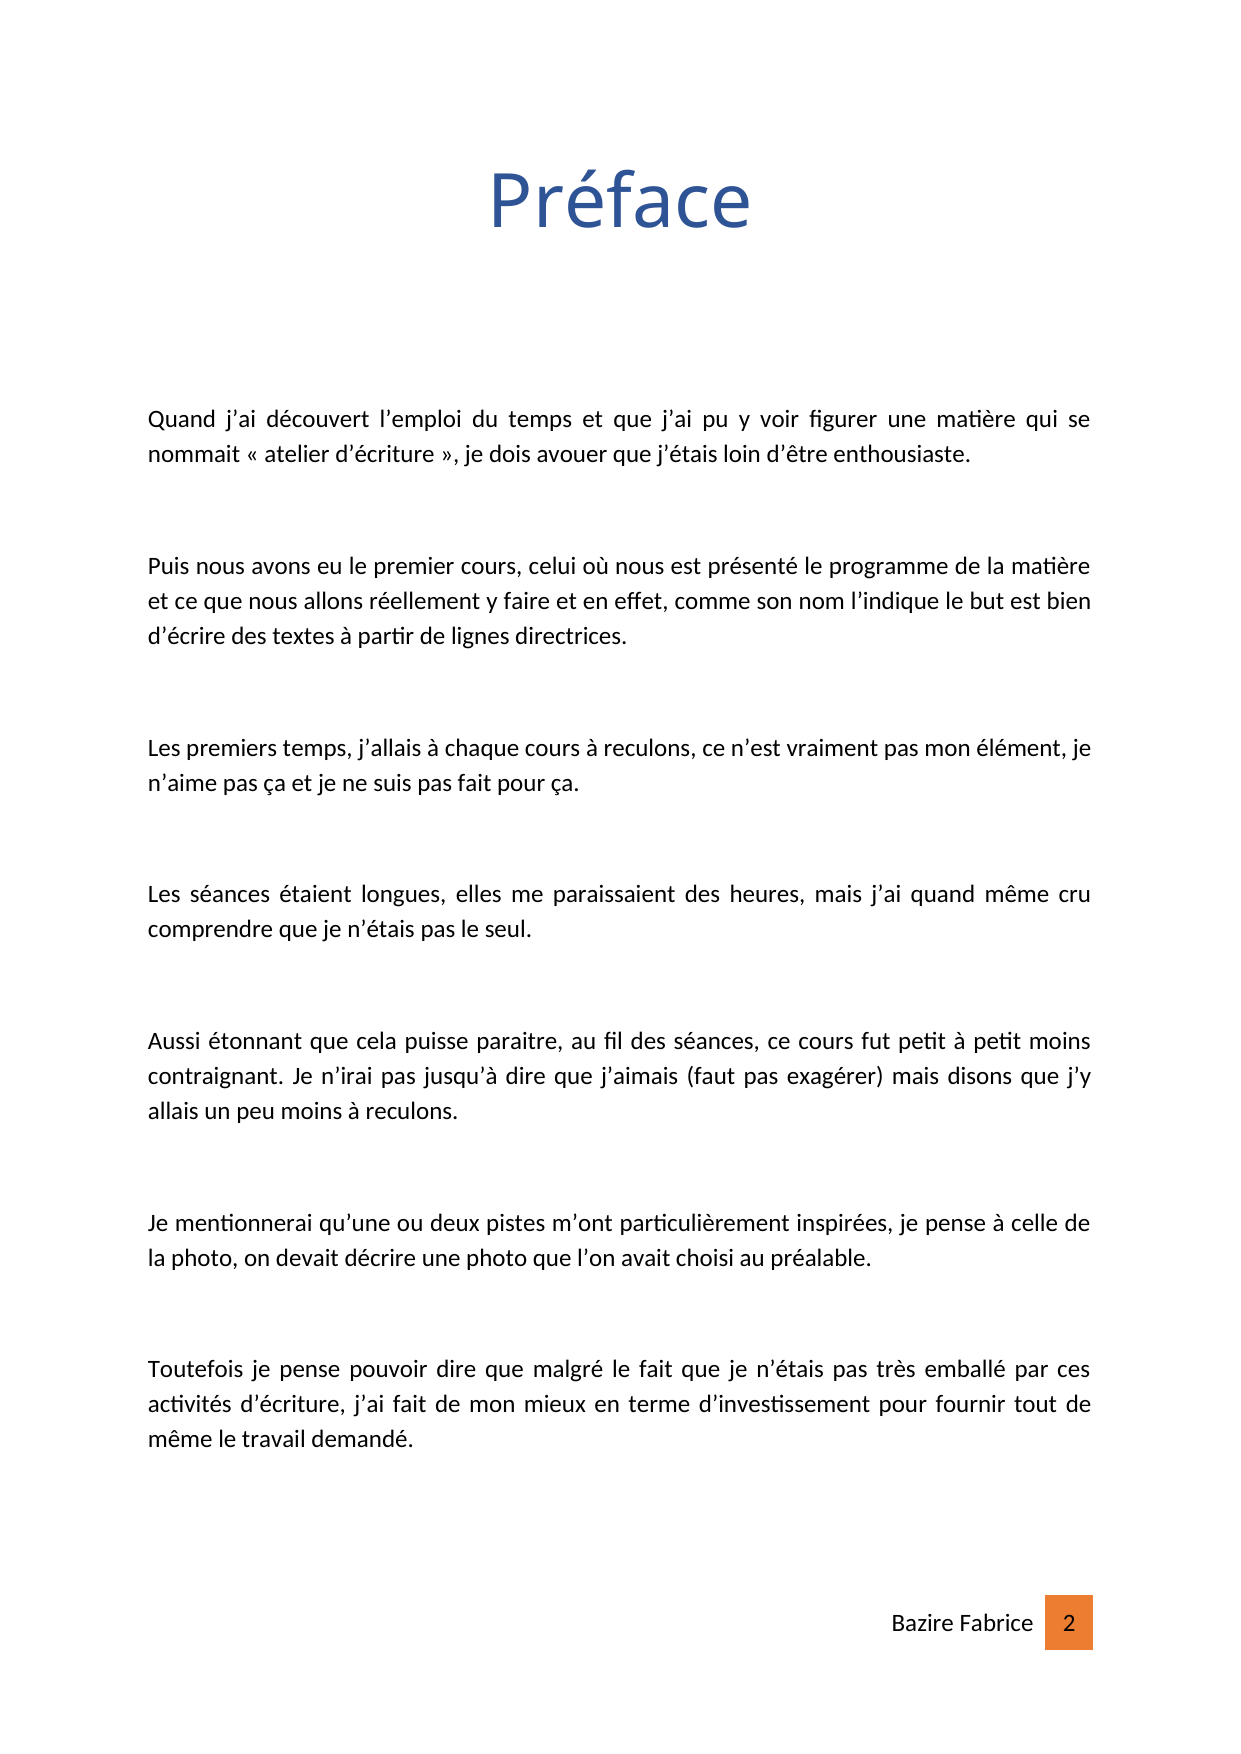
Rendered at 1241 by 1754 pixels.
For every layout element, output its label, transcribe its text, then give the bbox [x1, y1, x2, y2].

text Toutefois je pense pouvoir dire que malgré le fait que je n’étais pas très emballé par ces activités d’écriture, j’ai fait de mon mieux en terme d’investissement pour fournir tout de même le travail demandé. [148, 1353, 1093, 1454]
text Quand j’ai découvert l’emploi du temps et que j’ai pu y voir figurer une matière qui se nommait « atelier d’écriture », je dois avouer que j’étais loin d’être enthousiaste. [148, 403, 1093, 469]
subtitle Préface [148, 148, 1093, 250]
text Les séances étaient longues, elles me paraissaient des heures, mais j’ai quand même cru comprendre que je n’étais pas le seul. [148, 878, 1093, 944]
text Les premiers temps, j’allais à chaque cours à reculons, ce n’est vraiment pas mon élément, je n’aime pas ça et je ne suis pas fait pour ça. [148, 732, 1093, 797]
text Aussi étonnant que cela puisse paraitre, au fil des séances, ce cours fut petit à petit moins contraignant. Je n’irai pas jusqu’à dire que j’aimais (faut pas exagérer) mais disons que j’y allais un peu moins à reculons. [148, 1025, 1093, 1126]
text Puis nous avons eu le premier cours, celui où nous est présenté le programme de la matière et ce que nous allons réellement y faire et en effet, comme son nom l’indique le but est bien d’écrire des textes à partir de lignes directrices. [148, 550, 1093, 651]
text Je mentionnerai qu’une ou deux pistes m’ont particulièrement inspirées, je pense à celle de la photo, on devait décrire une photo que l’on avait choisi au préalable. [148, 1207, 1093, 1272]
